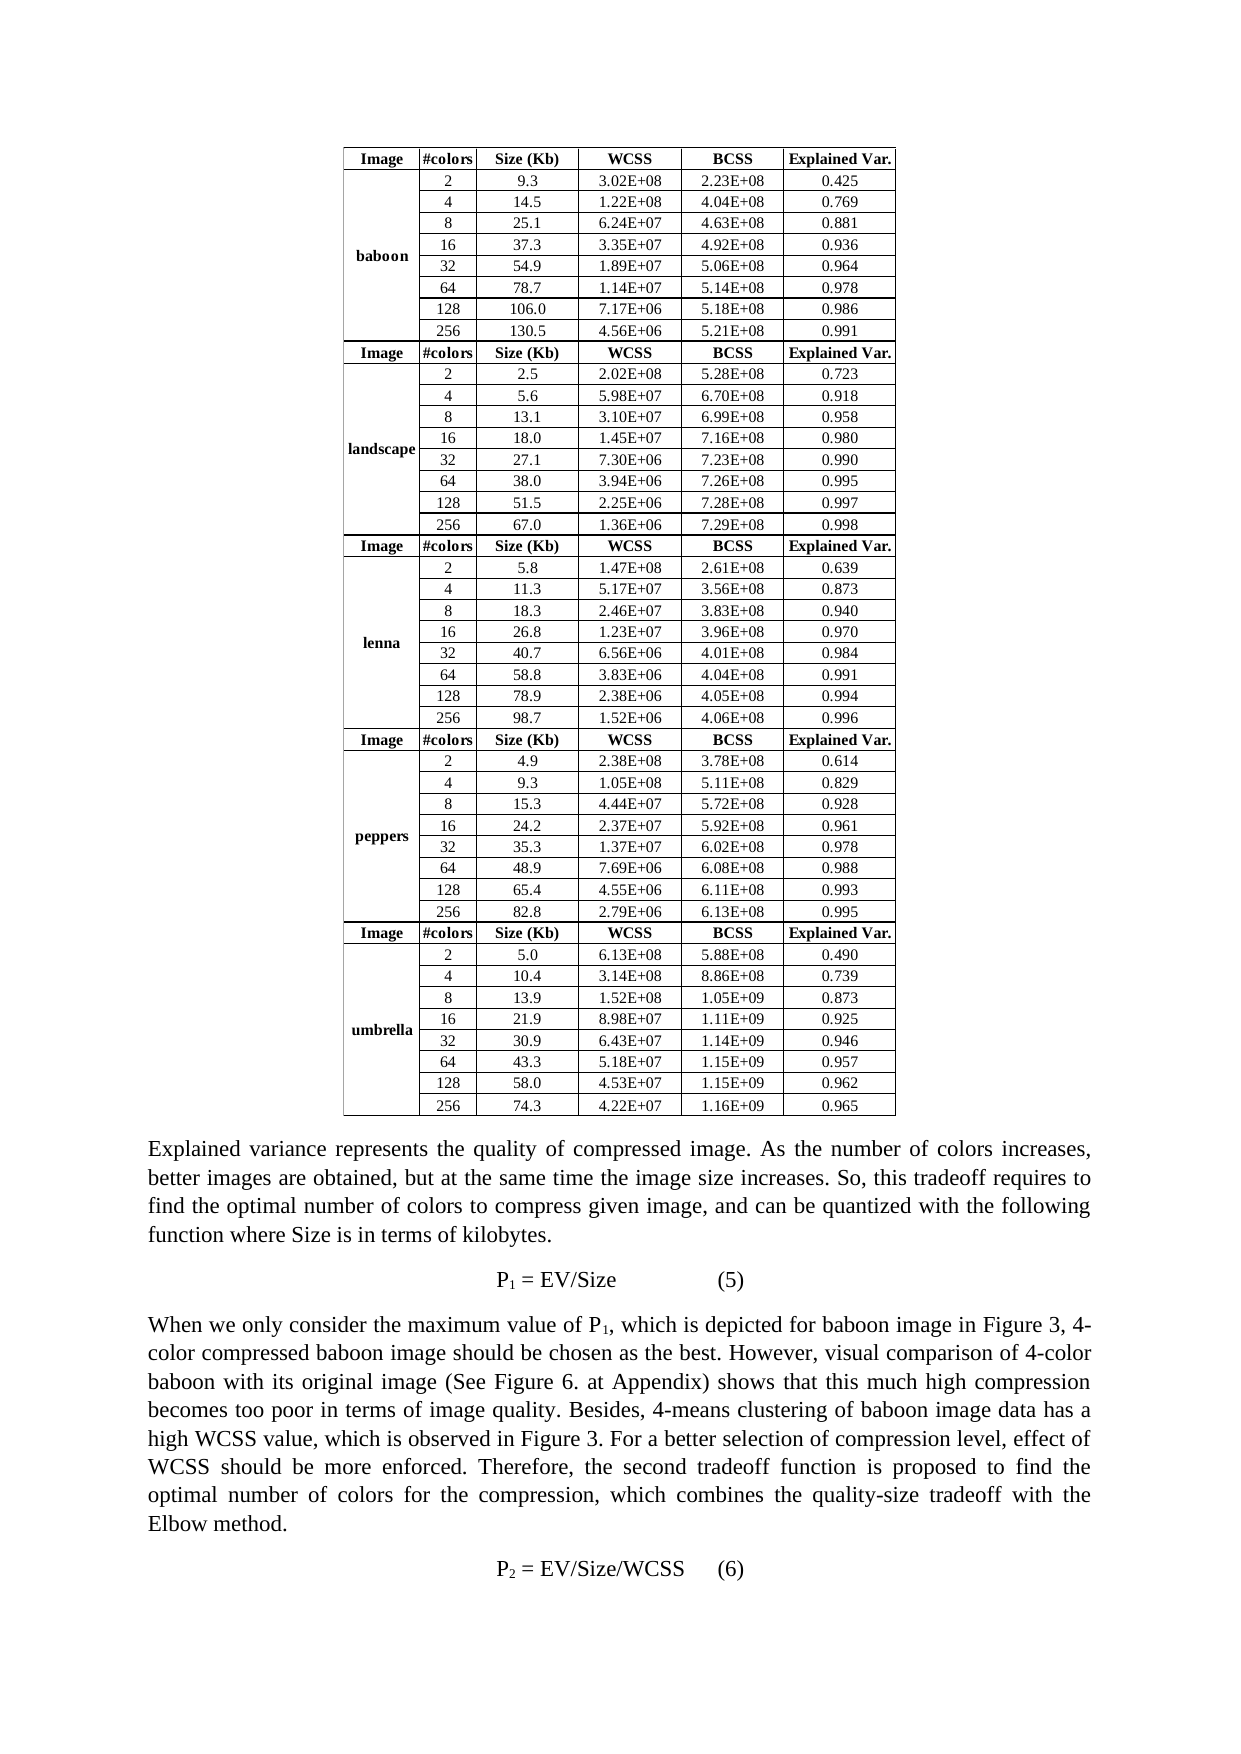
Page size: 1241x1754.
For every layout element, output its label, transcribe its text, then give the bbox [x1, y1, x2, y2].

text P1 = EV/Size (5) [148, 1266, 1093, 1292]
text When we only consider the maximum value of P1, which is depicted for baboon image in Figure 3, 4-color compressed baboon image should be chosen as the best. However, visual comparison of 4-color baboon with its original image (See Figure 6. at Appendix) shows that this much high compression becomes too poor in terms of image quality. Besides, 4-means clustering of baboon image data has a high WCSS value, which is observed in Figure 3. For a better selection of compression level, effect of WCSS should be more enforced. Therefore, the second tradeoff function is proposed to find the optimal number of colors for the compression, which combines the quality-size tradeoff with the Elbow method. [148, 1311, 1093, 1536]
text Explained variance represents the quality of compressed image. As the number of colors increases, better images are obtained, but at the same time the image size increases. So, this tradeoff requires to find the optimal number of colors to compress given image, and can be quantized with the following function where Size is in terms of kilobytes. [148, 1135, 1093, 1247]
text P2 = EV/Size/WCSS (6) [148, 1555, 1093, 1581]
